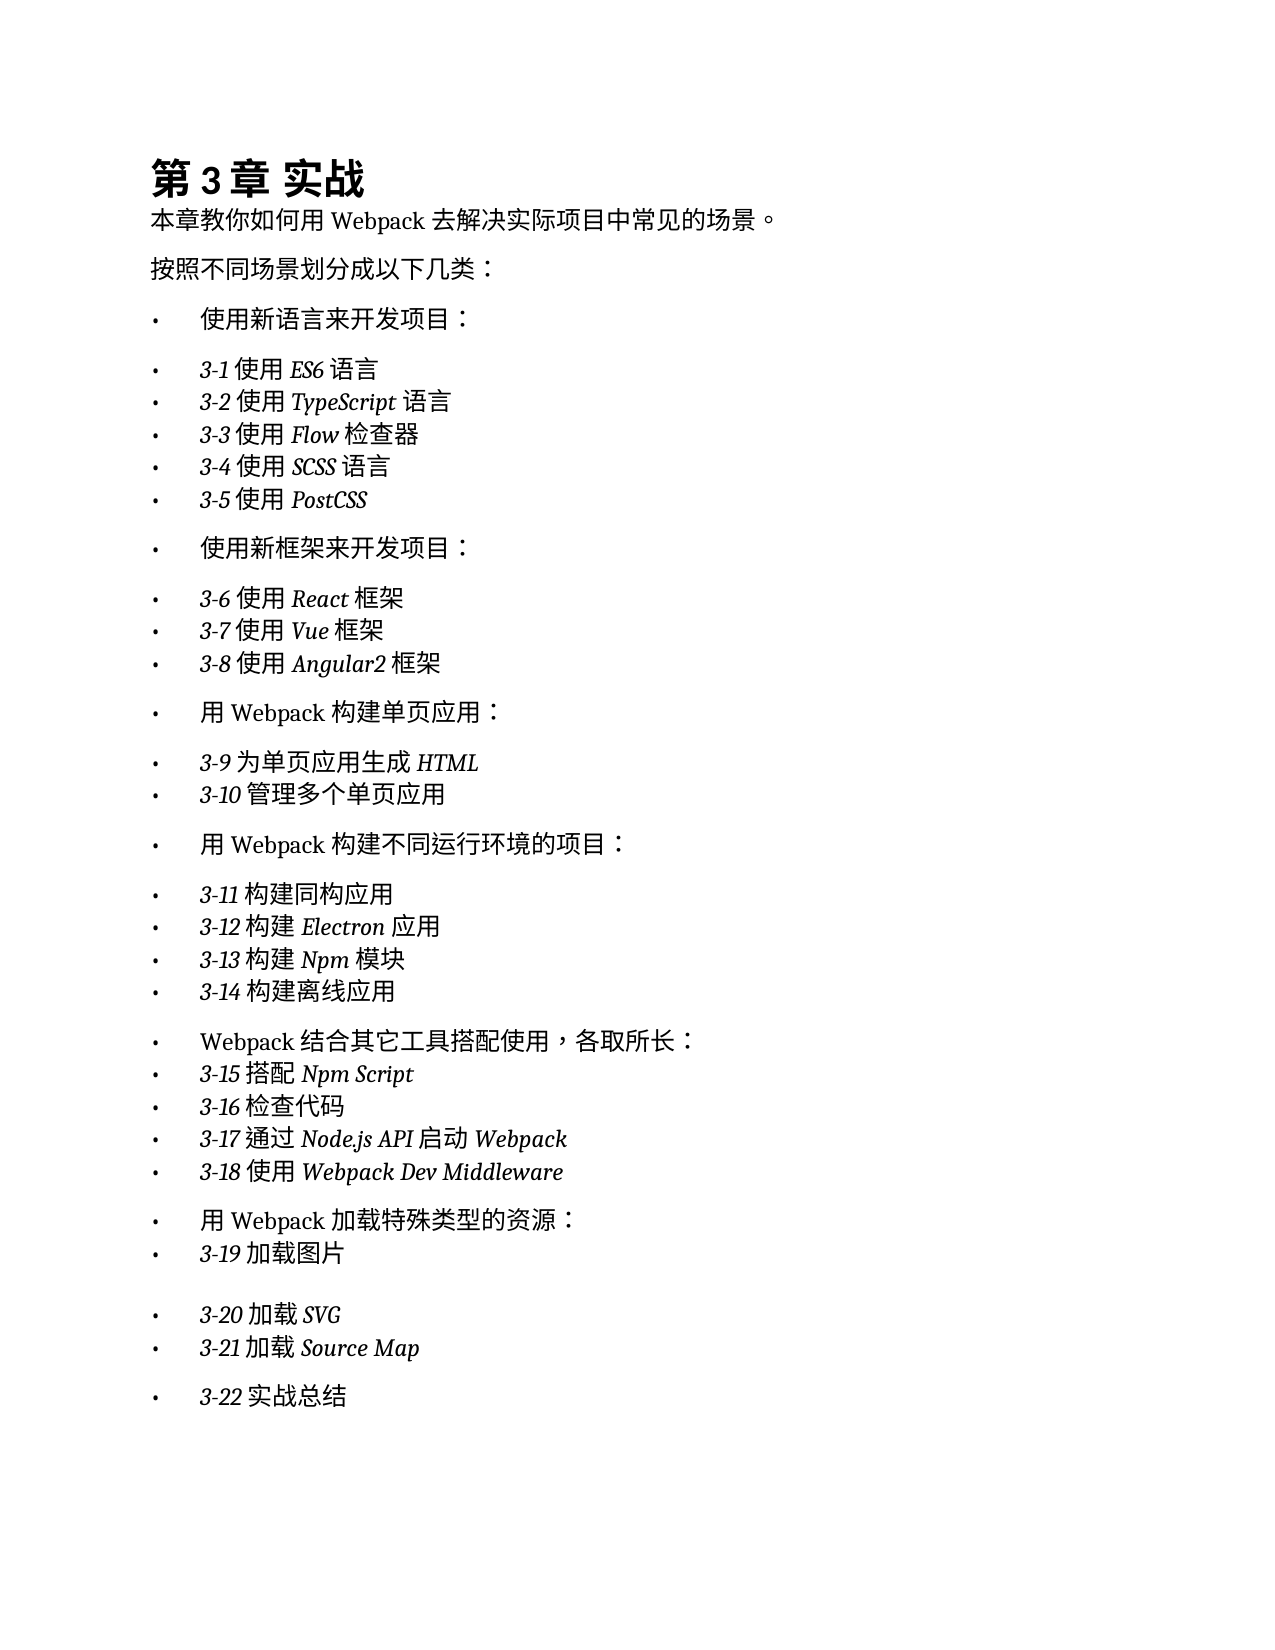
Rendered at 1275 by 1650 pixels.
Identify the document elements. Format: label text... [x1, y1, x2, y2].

list 3-10 管理多个单页应用 [150, 781, 1125, 810]
list 使用新语言来开发项目： [150, 306, 1125, 335]
list 3-9 为单页应用生成 HTML [150, 749, 1125, 778]
list 用 Webpack 加载特殊类型的资源： [150, 1207, 1125, 1236]
list 3-16 检查代码 [150, 1093, 1125, 1121]
list 3-7 使用 Vue 框架 [150, 617, 1125, 646]
text 本章教你如何用 Webpack 去解决实际项目中常见的场景。 [150, 207, 1125, 236]
list 用 Webpack 构建不同运行环境的项目： [150, 831, 1125, 860]
list 3-14 构建离线应用 [150, 978, 1125, 1007]
list 3-17 通过 Node.js API 启动 Webpack [150, 1125, 1125, 1154]
list 3-1 使用 ES6 语言 [150, 356, 1125, 384]
list 使用新框架来开发项目： [150, 535, 1125, 564]
list 3-8 使用 Angular2 框架 [150, 650, 1125, 678]
list 3-13 构建 Npm 模块 [150, 946, 1125, 974]
list 3-3 使用 Flow 检查器 [150, 421, 1125, 449]
list 3-21 加载 Source Map [150, 1333, 1125, 1362]
list 3-12 构建 Electron 应用 [150, 913, 1125, 942]
list 3-15 搭配 Npm Script [150, 1060, 1125, 1089]
list 3-22 实战总结 [150, 1383, 1125, 1412]
subtitle 第3章 实战 [150, 150, 1125, 207]
list Webpack 结合其它工具搭配使用，各取所长： [150, 1028, 1125, 1056]
list 3-2 使用 TypeScript 语言 [150, 388, 1125, 417]
list 3-20 加载SVG [150, 1301, 1125, 1330]
text 按照不同场景划分成以下几类： [150, 256, 1125, 285]
list 3-5 使用 PostCSS [150, 486, 1125, 514]
list 3-4 使用 SCSS 语言 [150, 453, 1125, 482]
list 3-6 使用 React 框架 [150, 585, 1125, 613]
list 3-19 加载图片 [150, 1240, 1125, 1297]
list 用 Webpack 构建单页应用： [150, 699, 1125, 728]
list 3-11 构建同构应用 [150, 881, 1125, 909]
list 3-18 使用 Webpack Dev Middleware [150, 1158, 1125, 1186]
